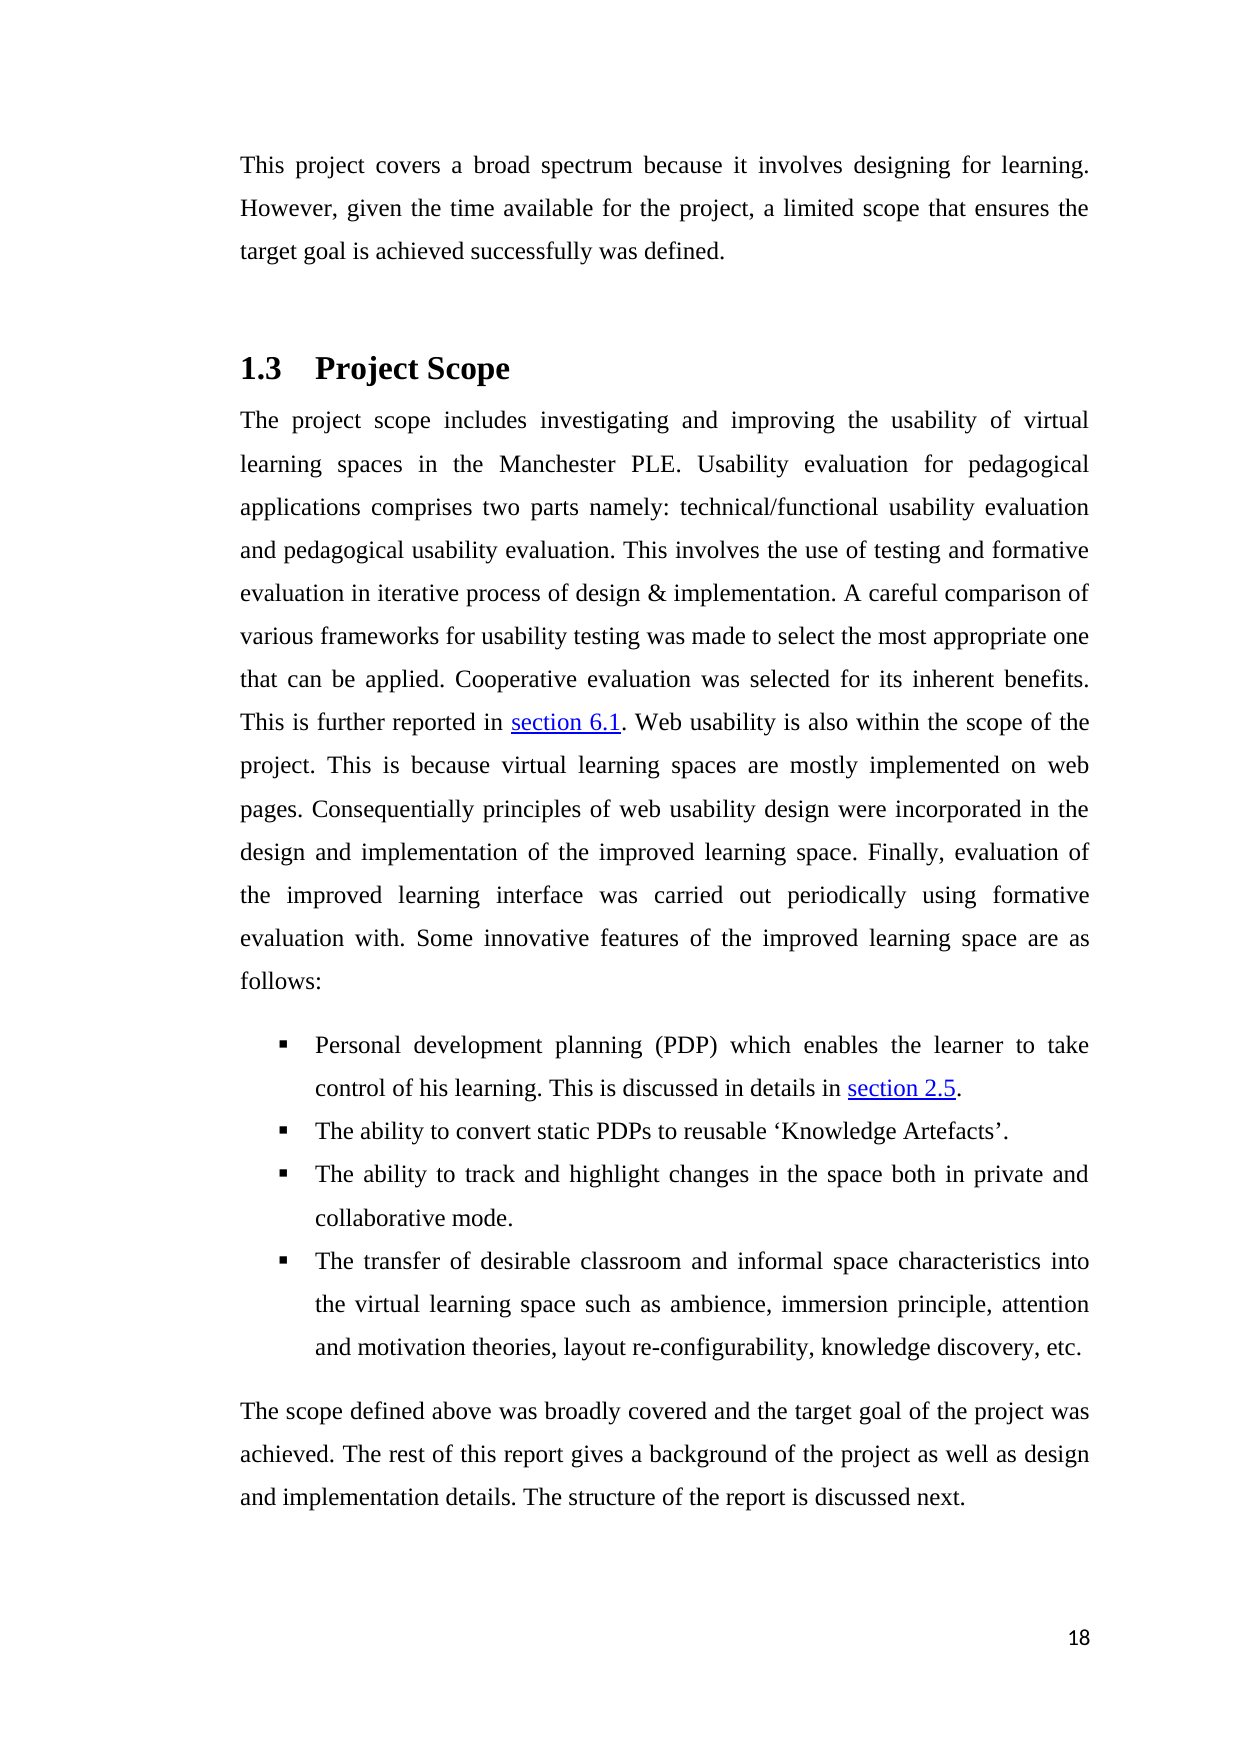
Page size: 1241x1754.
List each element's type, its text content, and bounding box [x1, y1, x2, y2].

text This project covers a broad spectrum because it involves designing for learning. However, given the time available for the project, a limited scope that ensures the target goal is achieved successfully was defined. [240, 150, 1090, 265]
subtitle 1.3 Project Scope [240, 300, 1090, 386]
list The ability to convert static PDPs to reusable ‘Knowledge Artefacts’. [277, 1116, 1090, 1145]
list Personal development planning (PDP) which enables the learner to take control of his learning. This is discussed in details in section 2.5. [277, 1030, 1090, 1102]
list The transfer of desirable classroom and informal space characteristics into the virtual learning space such as ambience, immersion principle, attention and motivation theories, layout re-configurability, knowledge discovery, etc. [277, 1246, 1090, 1361]
list The ability to track and highlight changes in the space both in private and collaborative mode. [277, 1159, 1090, 1231]
text The scope defined above was broadly covered and the target goal of the project was achieved. The rest of this report gives a background of the project as well as design and implementation details. The structure of the report is discussed next. [240, 1396, 1090, 1511]
text The project scope includes investigating and improving the usability of virtual learning spaces in the Manchester PLE. Usability evaluation for pedagogical applications comprises two parts namely: technical/functional usability evaluation and pedagogical usability evaluation. This involves the use of testing and formative evaluation in iterative process of design & implementation. A careful comparison of various frameworks for usability testing was made to select the most appropriate one that can be applied. Cooperative evaluation was selected for its inherent benefits. This is further reported in section 6.1. Web usability is also within the scope of the project. This is because virtual learning spaces are mostly implemented on web pages. Consequentially principles of web usability design were incorporated in the design and implementation of the improved learning space. Finally, evaluation of the improved learning interface was carried out periodically using formative evaluation with. Some innovative features of the improved learning space are as follows: [240, 406, 1090, 995]
